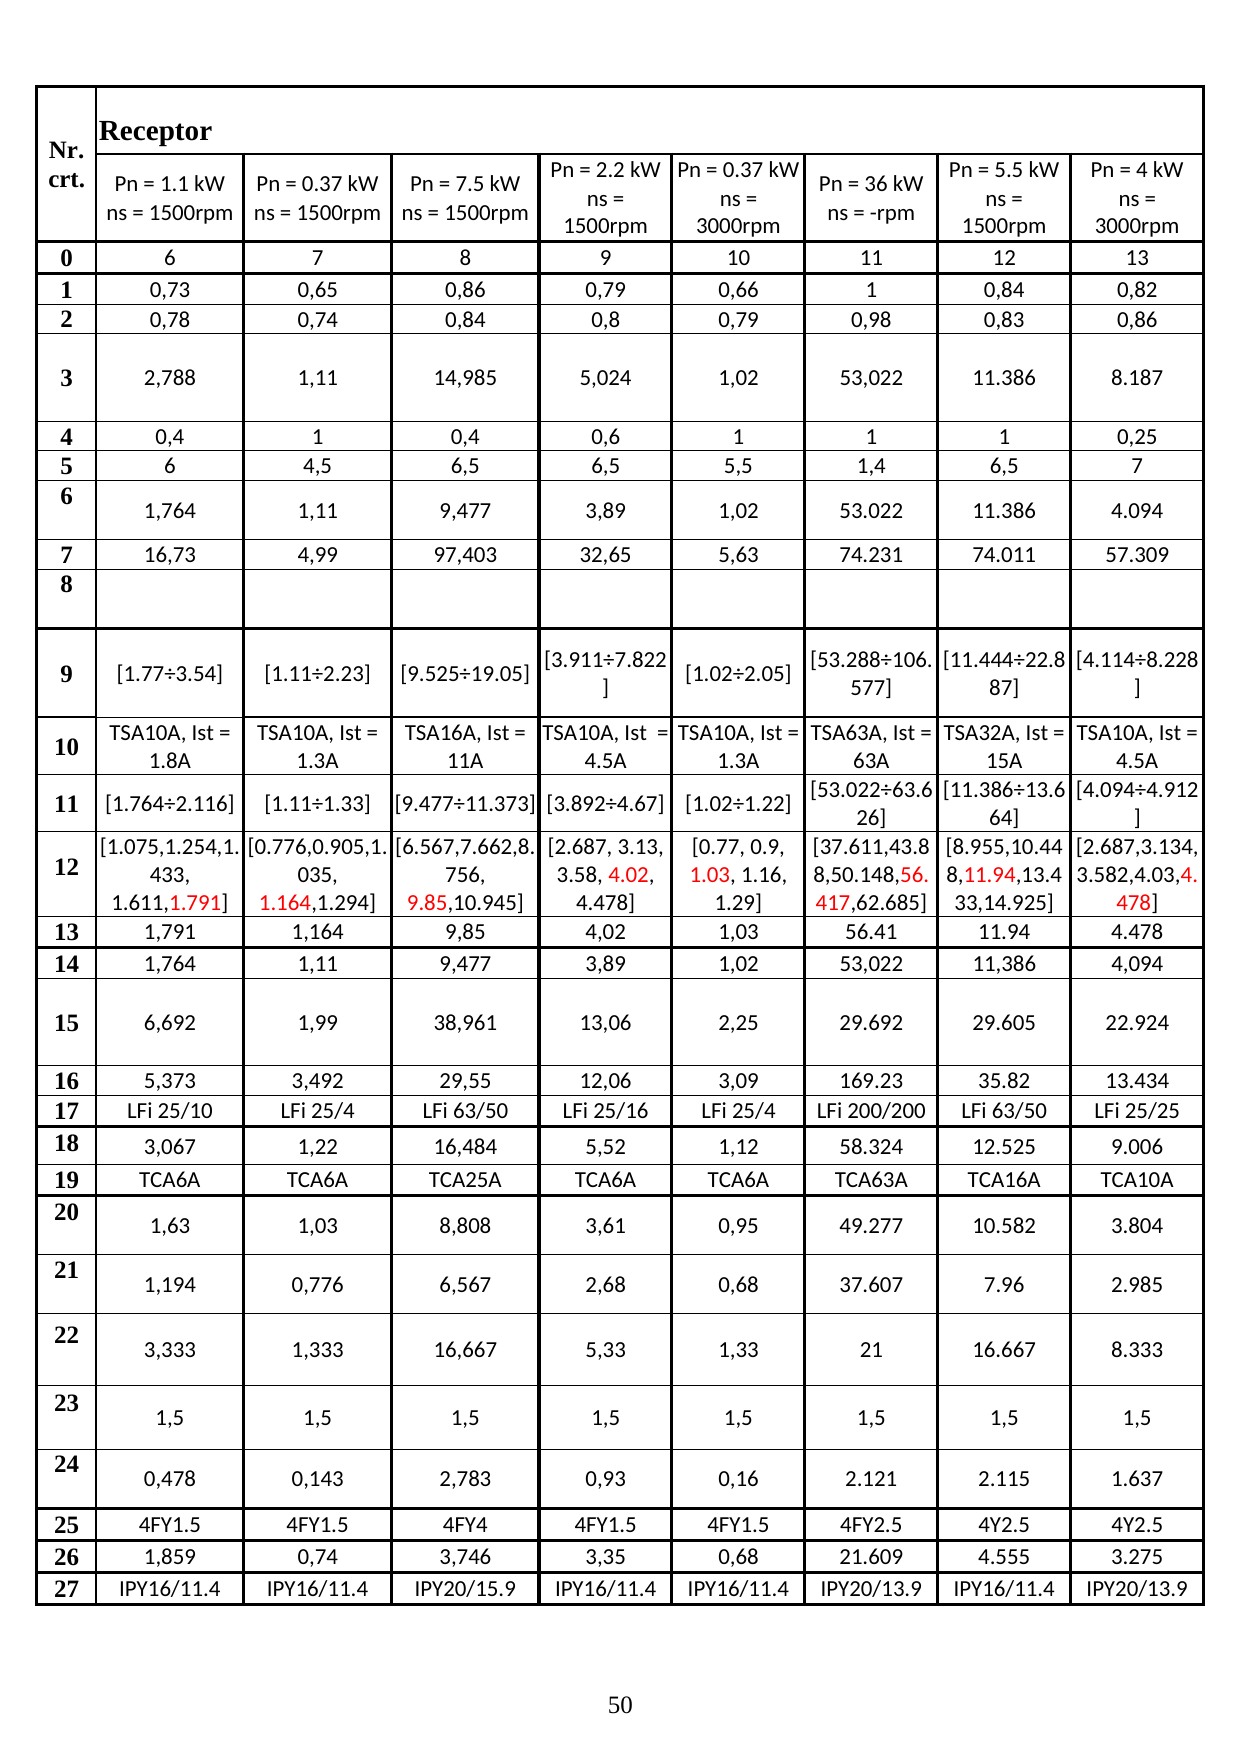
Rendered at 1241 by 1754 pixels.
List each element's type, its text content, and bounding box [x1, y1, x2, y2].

table_cell 3,61 [541, 1197, 670, 1254]
table_cell 3,492 [245, 1066, 390, 1095]
table_cell 16 [38, 1066, 95, 1095]
table_cell [939, 570, 1069, 627]
table_cell 5,5 [673, 451, 803, 480]
table_cell TSA10A, Ist = 1.3A [245, 718, 390, 774]
table_cell 29,55 [393, 1066, 537, 1095]
table_cell 4FY1.5 [245, 1510, 390, 1539]
table_cell [393, 570, 537, 627]
table_cell 1,791 [97, 917, 242, 946]
table_cell [9.525÷19.05] [393, 630, 537, 716]
table_cell 2 [38, 305, 95, 333]
table_cell 0,86 [393, 275, 537, 303]
table_cell 8 [393, 243, 537, 272]
table_cell [1.764÷2.116] [97, 775, 242, 831]
table_cell 0,4 [97, 422, 242, 450]
table_cell [3.911÷7.822] [541, 630, 670, 716]
table_cell 37.607 [806, 1255, 936, 1313]
table_cell 0 [38, 243, 95, 272]
table_cell 13 [1072, 243, 1202, 272]
table_cell 21.609 [806, 1542, 936, 1571]
table_cell 9,85 [393, 917, 537, 946]
table_cell 97,403 [393, 540, 537, 568]
table_cell [1.77÷3.54] [97, 630, 242, 716]
table_cell 4,5 [245, 451, 390, 480]
table_cell TSA16A, Ist = 11A [393, 718, 537, 774]
table_cell 10.582 [939, 1197, 1069, 1254]
table_cell 1,194 [97, 1255, 242, 1313]
table_cell 2,788 [97, 334, 242, 421]
table_cell 10 [673, 243, 803, 272]
table_cell IPY16/11.4 [541, 1574, 670, 1603]
table_cell 9,477 [393, 949, 537, 978]
table_cell IPY16/11.4 [673, 1574, 803, 1603]
table_cell [806, 570, 936, 627]
table_cell 18 [38, 1128, 95, 1164]
table_header Receptor [97, 88, 1202, 152]
table_cell Pn = 7.5 kW ns = 1500rpm [393, 155, 537, 240]
table_cell 6 [97, 243, 242, 272]
table_cell [1.11÷1.33] [245, 775, 390, 831]
table_cell 0,95 [673, 1197, 803, 1254]
table_cell 4,02 [541, 917, 670, 946]
table_cell LFi 200/200 [806, 1096, 936, 1125]
table_cell 4.478 [1072, 917, 1202, 946]
table_cell 0,68 [673, 1542, 803, 1571]
table_cell 11,386 [939, 949, 1069, 978]
table_cell 1 [806, 275, 936, 303]
table_cell 9 [541, 243, 670, 272]
table_cell 0,74 [245, 305, 390, 333]
table_cell TSA10A, Ist = 1.8A [97, 718, 242, 774]
table_cell 7 [245, 243, 390, 272]
table_cell 0,79 [541, 275, 670, 303]
table_cell 23 [38, 1386, 95, 1448]
table_cell 1,03 [673, 917, 803, 946]
table_cell 3,746 [393, 1542, 537, 1571]
table_cell [2.687, 3.13, 3.58, 4.02, 4.478] [541, 832, 670, 916]
table_cell Pn = 2.2 kW ns = 1500rpm [541, 155, 670, 240]
table_cell 24 [38, 1450, 95, 1507]
table_cell 1,02 [673, 949, 803, 978]
table_cell 0,8 [541, 305, 670, 333]
table_cell 1,63 [97, 1197, 242, 1254]
table_cell [1.02÷1.22] [673, 775, 803, 831]
table_cell 2,25 [673, 979, 803, 1065]
table_cell [245, 570, 390, 627]
table_cell [1.11÷2.23] [245, 630, 390, 716]
table_cell Pn = 1.1 kW ns = 1500rpm [97, 155, 242, 240]
table_cell 5,373 [97, 1066, 242, 1095]
table_cell 4Y2.5 [939, 1510, 1069, 1539]
table_cell 0,74 [245, 1542, 390, 1571]
table_cell 11.386 [939, 334, 1069, 421]
table_cell Pn = 4 kW ns = 3000rpm [1072, 155, 1202, 240]
table_header Nr. crt. [38, 88, 95, 240]
table_cell 0,4 [393, 422, 537, 450]
table_cell 57.309 [1072, 540, 1202, 568]
table_cell 1 [673, 422, 803, 450]
table_cell 0,98 [806, 305, 936, 333]
table_cell 49.277 [806, 1197, 936, 1254]
table_cell 12 [38, 832, 95, 916]
table_cell 4.094 [1072, 481, 1202, 539]
table_cell TCA16A [939, 1165, 1069, 1194]
table_cell 0,776 [245, 1255, 390, 1313]
table_cell [11.444÷22.887] [939, 630, 1069, 716]
table_cell 14 [38, 949, 95, 978]
table_cell 11 [806, 243, 936, 272]
table_cell 1,02 [673, 334, 803, 421]
table_cell 13 [38, 917, 95, 946]
table_cell 3.275 [1072, 1542, 1202, 1571]
table_cell 1,764 [97, 949, 242, 978]
table_cell 3,09 [673, 1066, 803, 1095]
table_cell IPY16/11.4 [245, 1574, 390, 1603]
table_cell 7.96 [939, 1255, 1069, 1313]
table_cell 3,35 [541, 1542, 670, 1571]
table_cell LFi 25/25 [1072, 1096, 1202, 1125]
table_cell [53.288÷106.577] [806, 630, 936, 716]
table_cell Pn = 0.37 kW ns = 1500rpm [245, 155, 390, 240]
table_cell 5,52 [541, 1128, 670, 1164]
table_cell LFi 25/4 [245, 1096, 390, 1125]
table_cell 4FY4 [393, 1510, 537, 1539]
table_cell 35.82 [939, 1066, 1069, 1095]
table_cell 56.41 [806, 917, 936, 946]
table_cell 12,06 [541, 1066, 670, 1095]
table_cell 1,4 [806, 451, 936, 480]
table_cell 0,83 [939, 305, 1069, 333]
table_cell 4,094 [1072, 949, 1202, 978]
table_cell 5,024 [541, 334, 670, 421]
table_cell 1,764 [97, 481, 242, 539]
table_cell 15 [38, 979, 95, 1065]
table_cell 5 [38, 451, 95, 480]
table_cell 26 [38, 1542, 95, 1571]
table_cell 4FY1.5 [97, 1510, 242, 1539]
table_cell 1,02 [673, 481, 803, 539]
table_cell 1,33 [673, 1314, 803, 1384]
table_cell 3,067 [97, 1128, 242, 1164]
table_cell [9.477÷11.373] [393, 775, 537, 831]
table_cell 21 [806, 1314, 936, 1384]
table_cell [541, 570, 670, 627]
table_cell 58.324 [806, 1128, 936, 1164]
table_cell IPY20/15.9 [393, 1574, 537, 1603]
table_cell 11.94 [939, 917, 1069, 946]
table_cell 0,78 [97, 305, 242, 333]
table_cell 1,5 [393, 1386, 537, 1448]
table_cell [97, 570, 242, 627]
table_cell [6.567,7.662,8.756, 9.85,10.945] [393, 832, 537, 916]
table_cell 1,03 [245, 1197, 390, 1254]
table_cell 1,5 [673, 1386, 803, 1448]
table_cell 16.667 [939, 1314, 1069, 1384]
table_cell 14,985 [393, 334, 537, 421]
table_cell 0,65 [245, 275, 390, 303]
table_cell 0,143 [245, 1450, 390, 1507]
table_cell TSA10A, Ist = 4.5A [541, 718, 670, 774]
table_cell 22.924 [1072, 979, 1202, 1065]
table_cell 0,82 [1072, 275, 1202, 303]
table_cell [53.022÷63.626] [806, 775, 936, 831]
table_cell 1 [806, 422, 936, 450]
table_cell 53.022 [806, 481, 936, 539]
table_cell 6,5 [393, 451, 537, 480]
table_cell TCA25A [393, 1165, 537, 1194]
table_cell 1,99 [245, 979, 390, 1065]
table_cell TCA6A [541, 1165, 670, 1194]
table_cell 4.555 [939, 1542, 1069, 1571]
table_cell 1,11 [245, 481, 390, 539]
table_cell 1,5 [97, 1386, 242, 1448]
table_cell 3,89 [541, 949, 670, 978]
table_cell 32,65 [541, 540, 670, 568]
table_cell 4 [38, 422, 95, 450]
table_cell 74.011 [939, 540, 1069, 568]
table_cell 0,68 [673, 1255, 803, 1313]
table_cell 7 [38, 540, 95, 568]
table_cell 2,68 [541, 1255, 670, 1313]
table_cell LFi 63/50 [939, 1096, 1069, 1125]
table_cell 2.985 [1072, 1255, 1202, 1313]
table_cell [11.386÷13.664] [939, 775, 1069, 831]
table_cell LFi 25/4 [673, 1096, 803, 1125]
table_cell 74.231 [806, 540, 936, 568]
table_cell 2,783 [393, 1450, 537, 1507]
table_cell 0,79 [673, 305, 803, 333]
table_cell 4,99 [245, 540, 390, 568]
table_cell 16,667 [393, 1314, 537, 1384]
table_cell 1,22 [245, 1128, 390, 1164]
table_cell 8 [38, 570, 95, 627]
table_cell 0,84 [393, 305, 537, 333]
table_cell 11 [38, 775, 95, 831]
table_cell 0,478 [97, 1450, 242, 1507]
table_cell 4FY1.5 [673, 1510, 803, 1539]
table_cell 6,5 [541, 451, 670, 480]
table_cell TCA6A [97, 1165, 242, 1194]
table_cell 5,33 [541, 1314, 670, 1384]
table_cell [2.687,3.134,3.582,4.03,4.478] [1072, 832, 1202, 916]
table_cell [4.094÷4.912] [1072, 775, 1202, 831]
table_cell 21 [38, 1255, 95, 1313]
table_cell 1,5 [939, 1386, 1069, 1448]
table_cell Pn = 36 kW ns = -rpm [806, 155, 936, 240]
table_cell 13,06 [541, 979, 670, 1065]
table_cell IPY20/13.9 [1072, 1574, 1202, 1603]
table_cell 0,66 [673, 275, 803, 303]
table_cell 11.386 [939, 481, 1069, 539]
table_cell 27 [38, 1574, 95, 1603]
table_cell 1 [245, 422, 390, 450]
table_cell 1,11 [245, 334, 390, 421]
table_cell 19 [38, 1165, 95, 1194]
table_cell Pn = 0.37 kW ns = 3000rpm [673, 155, 803, 240]
table_cell 1 [38, 275, 95, 303]
table_cell 169.23 [806, 1066, 936, 1095]
table_cell IPY16/11.4 [939, 1574, 1069, 1603]
table_cell 9 [38, 630, 95, 716]
table_cell 0,84 [939, 275, 1069, 303]
table_cell 1,5 [541, 1386, 670, 1448]
table_cell 16,484 [393, 1128, 537, 1164]
table_cell 4FY1.5 [541, 1510, 670, 1539]
table_cell TCA63A [806, 1165, 936, 1194]
table_cell [0.776,0.905,1.035, 1.164,1.294] [245, 832, 390, 916]
table_cell 5,63 [673, 540, 803, 568]
table_cell TSA63A, Ist = 63A [806, 718, 936, 774]
table_cell 25 [38, 1510, 95, 1539]
table_cell [3.892÷4.67] [541, 775, 670, 831]
table_cell [0.77, 0.9, 1.03, 1.16, 1.29] [673, 832, 803, 916]
table_cell [1.075,1.254,1.433, 1.611,1.791] [97, 832, 242, 916]
table_cell TCA6A [245, 1165, 390, 1194]
table_cell 53,022 [806, 949, 936, 978]
table_cell 9,477 [393, 481, 537, 539]
table_cell 1,5 [806, 1386, 936, 1448]
table_cell [1.02÷2.05] [673, 630, 803, 716]
table_cell IPY16/11.4 [97, 1574, 242, 1603]
table_cell 6,692 [97, 979, 242, 1065]
table_cell 0,6 [541, 422, 670, 450]
table_cell IPY20/13.9 [806, 1574, 936, 1603]
table_cell 22 [38, 1314, 95, 1384]
table_cell TCA6A [673, 1165, 803, 1194]
table_cell 1,5 [1072, 1386, 1202, 1448]
table_cell 1,5 [245, 1386, 390, 1448]
table_cell LFi 25/16 [541, 1096, 670, 1125]
table_cell 8.187 [1072, 334, 1202, 421]
table_cell 4Y2.5 [1072, 1510, 1202, 1539]
table_cell 1 [939, 422, 1069, 450]
table_cell 20 [38, 1197, 95, 1254]
table_cell TSA10A, Ist = 4.5A [1072, 718, 1202, 774]
table_cell 29.605 [939, 979, 1069, 1065]
table_cell 10 [38, 718, 95, 774]
table_cell 2.121 [806, 1450, 936, 1507]
table_cell Pn = 5.5 kW ns = 1500rpm [939, 155, 1069, 240]
table_cell 6,567 [393, 1255, 537, 1313]
table_cell [8.955,10.448,11.94,13.433,14.925] [939, 832, 1069, 916]
table_cell 8.333 [1072, 1314, 1202, 1384]
table_cell TCA10A [1072, 1165, 1202, 1194]
table_cell [1072, 570, 1202, 627]
table_cell 12.525 [939, 1128, 1069, 1164]
table_cell 1,859 [97, 1542, 242, 1571]
table_cell 0,16 [673, 1450, 803, 1507]
table_cell 3 [38, 334, 95, 421]
table_cell 3.804 [1072, 1197, 1202, 1254]
table_cell 1.637 [1072, 1450, 1202, 1507]
table_cell 8,808 [393, 1197, 537, 1254]
table_cell 0,73 [97, 275, 242, 303]
table_cell 4FY2.5 [806, 1510, 936, 1539]
table_cell [37.611,43.88,50.148,56.417,62.685] [806, 832, 936, 916]
table_cell 6,5 [939, 451, 1069, 480]
table_cell 12 [939, 243, 1069, 272]
table_cell 38,961 [393, 979, 537, 1065]
table_cell 0,93 [541, 1450, 670, 1507]
table_cell 3,89 [541, 481, 670, 539]
table_cell LFi 25/10 [97, 1096, 242, 1125]
table_cell [4.114÷8.228] [1072, 630, 1202, 716]
table_cell 29.692 [806, 979, 936, 1065]
table_cell TSA32A, Ist = 15A [939, 718, 1069, 774]
table_cell 6 [38, 481, 95, 539]
table_cell 3,333 [97, 1314, 242, 1384]
table_cell 1,164 [245, 917, 390, 946]
table_cell 1,11 [245, 949, 390, 978]
table_cell 17 [38, 1096, 95, 1125]
table_cell [673, 570, 803, 627]
table_cell 1,12 [673, 1128, 803, 1164]
table_cell 7 [1072, 451, 1202, 480]
table_cell 13.434 [1072, 1066, 1202, 1095]
table_cell 0,86 [1072, 305, 1202, 333]
table_cell 2.115 [939, 1450, 1069, 1507]
table_cell LFi 63/50 [393, 1096, 537, 1125]
table_cell 1,333 [245, 1314, 390, 1384]
table_cell 0,25 [1072, 422, 1202, 450]
table_cell 9.006 [1072, 1128, 1202, 1164]
table_cell 16,73 [97, 540, 242, 568]
table_cell 6 [97, 451, 242, 480]
table_cell TSA10A, Ist = 1.3A [673, 718, 803, 774]
table_cell 53,022 [806, 334, 936, 421]
